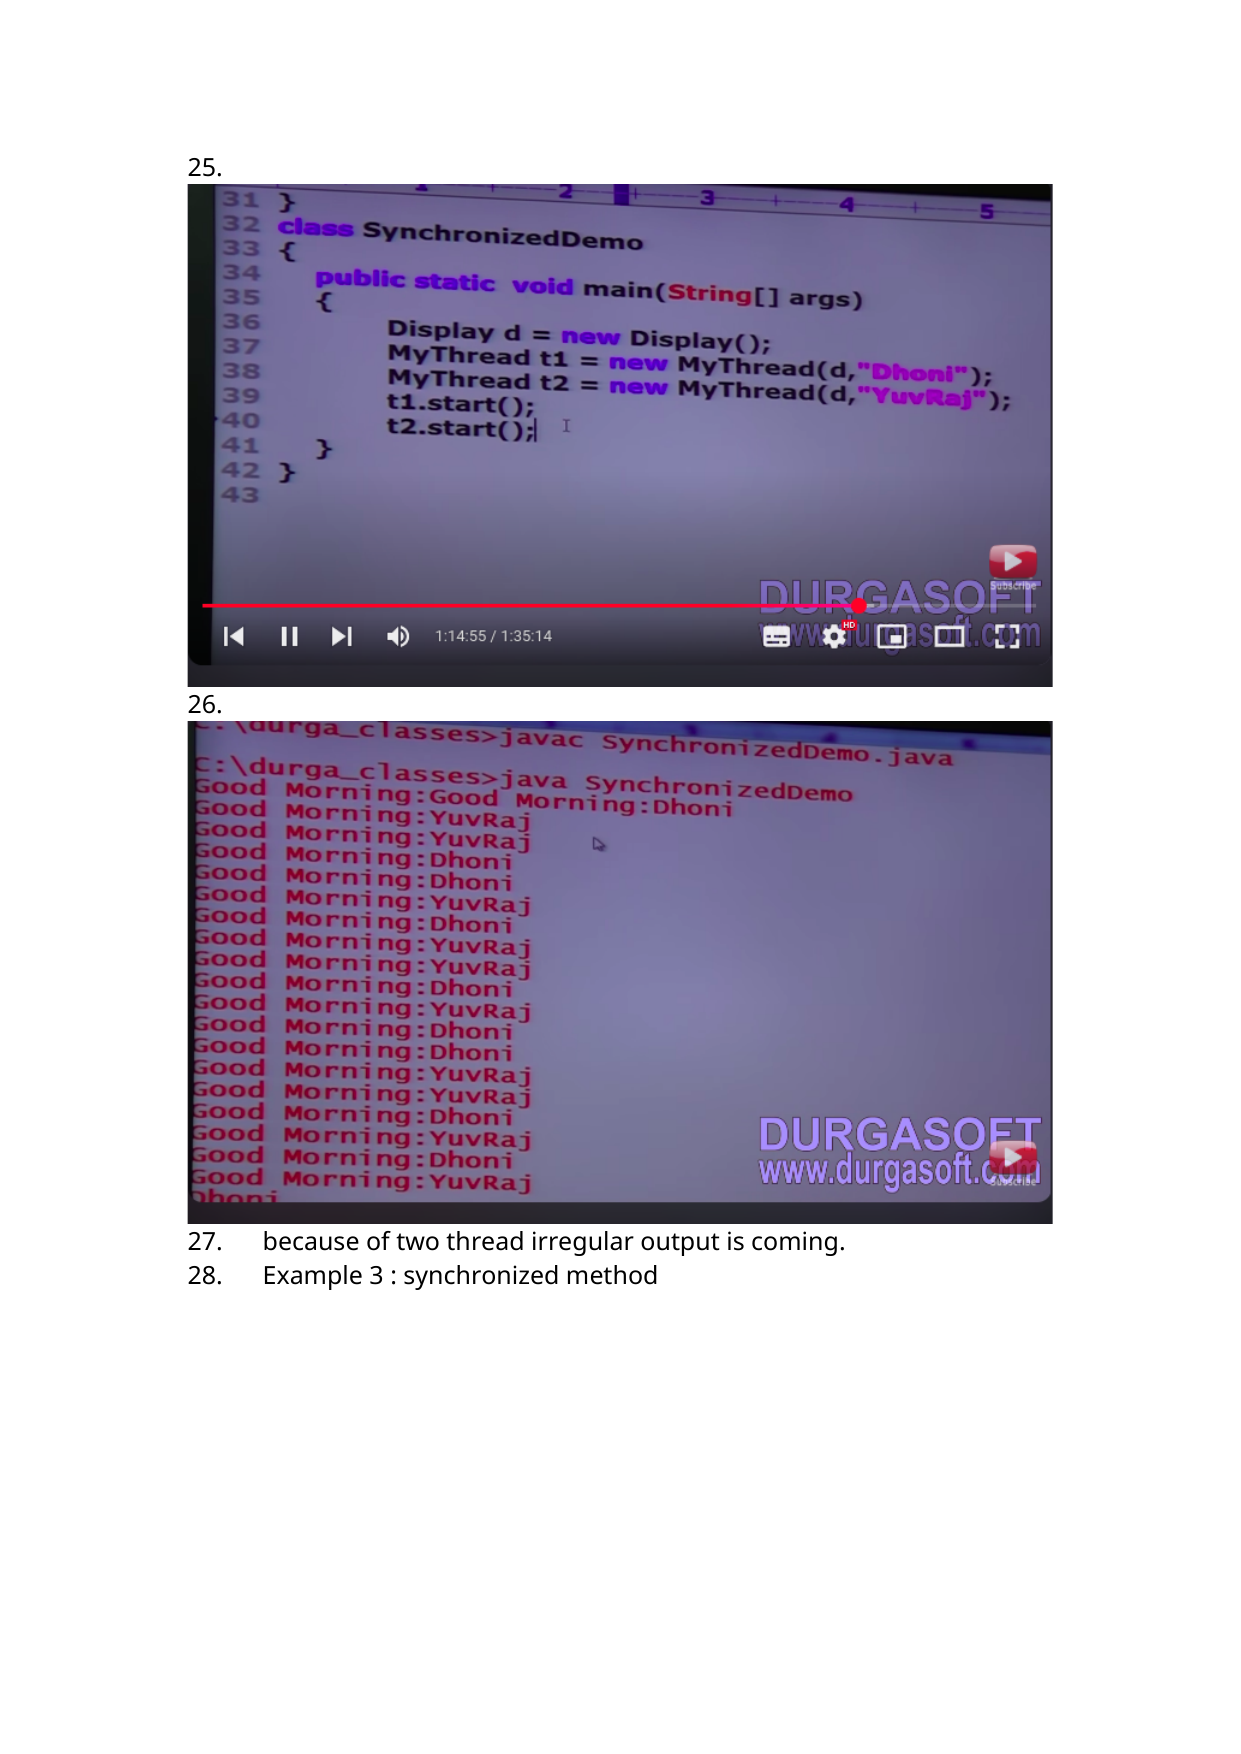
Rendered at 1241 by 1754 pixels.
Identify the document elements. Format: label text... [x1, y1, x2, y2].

picture [187, 184, 1053, 687]
list because of two thread irregular output is coming. [187, 1224, 1053, 1258]
picture [187, 721, 1053, 1224]
list Example 3 : synchronized method [187, 1258, 1053, 1292]
